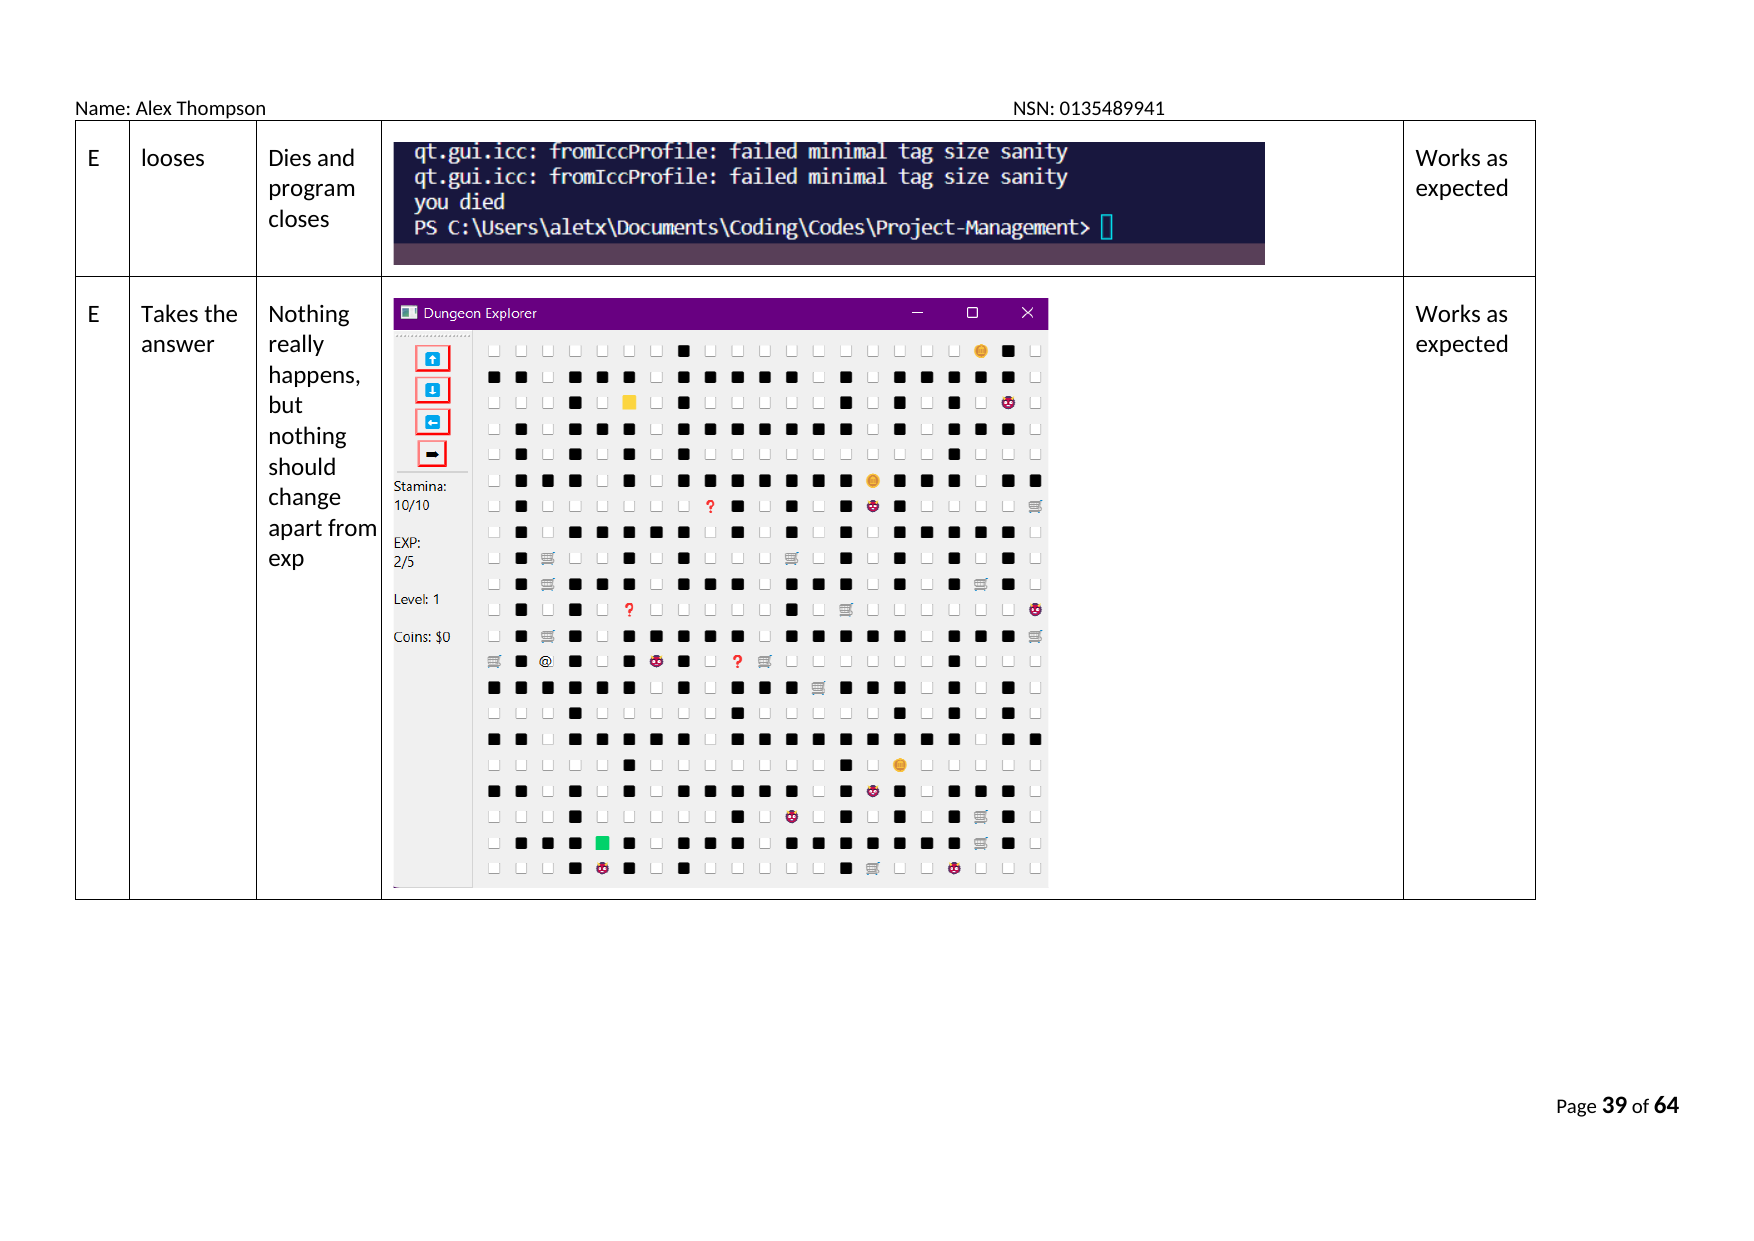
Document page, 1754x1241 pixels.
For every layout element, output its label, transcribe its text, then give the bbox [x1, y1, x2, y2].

table_cell [382, 277, 1403, 899]
table_cell Works as expected [1404, 121, 1535, 276]
picture [393, 142, 1265, 265]
table_cell E [76, 277, 129, 899]
table_cell Dies and program closes [257, 121, 381, 276]
table_cell [382, 121, 1403, 276]
table_cell Nothing really happens, but nothing should change apart from exp [257, 277, 381, 899]
table_cell E [76, 121, 129, 276]
table_cell Takes the answer [130, 277, 256, 899]
table_cell looses [130, 121, 256, 276]
table_cell Works as expected [1404, 277, 1535, 899]
picture [393, 298, 1049, 888]
